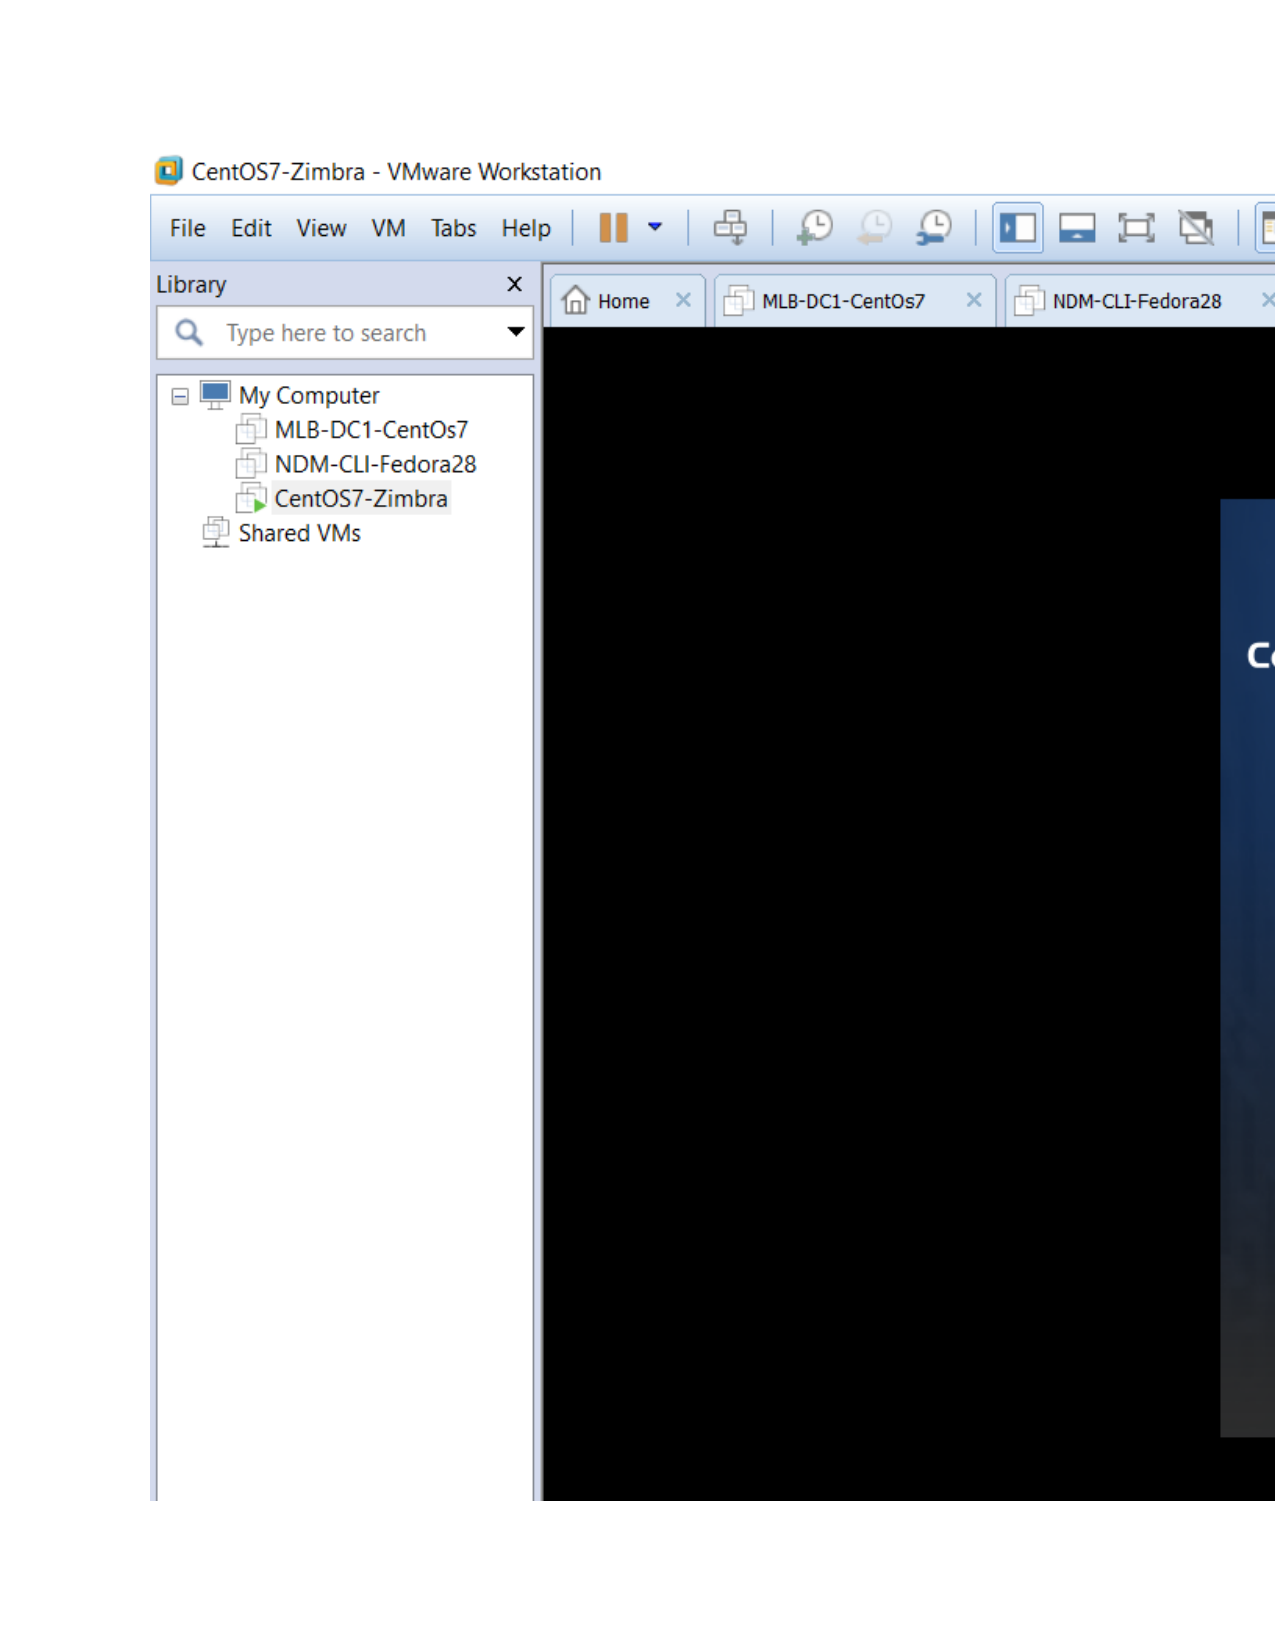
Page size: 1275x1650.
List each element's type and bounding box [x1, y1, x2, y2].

picture [150, 150, 1275, 1501]
